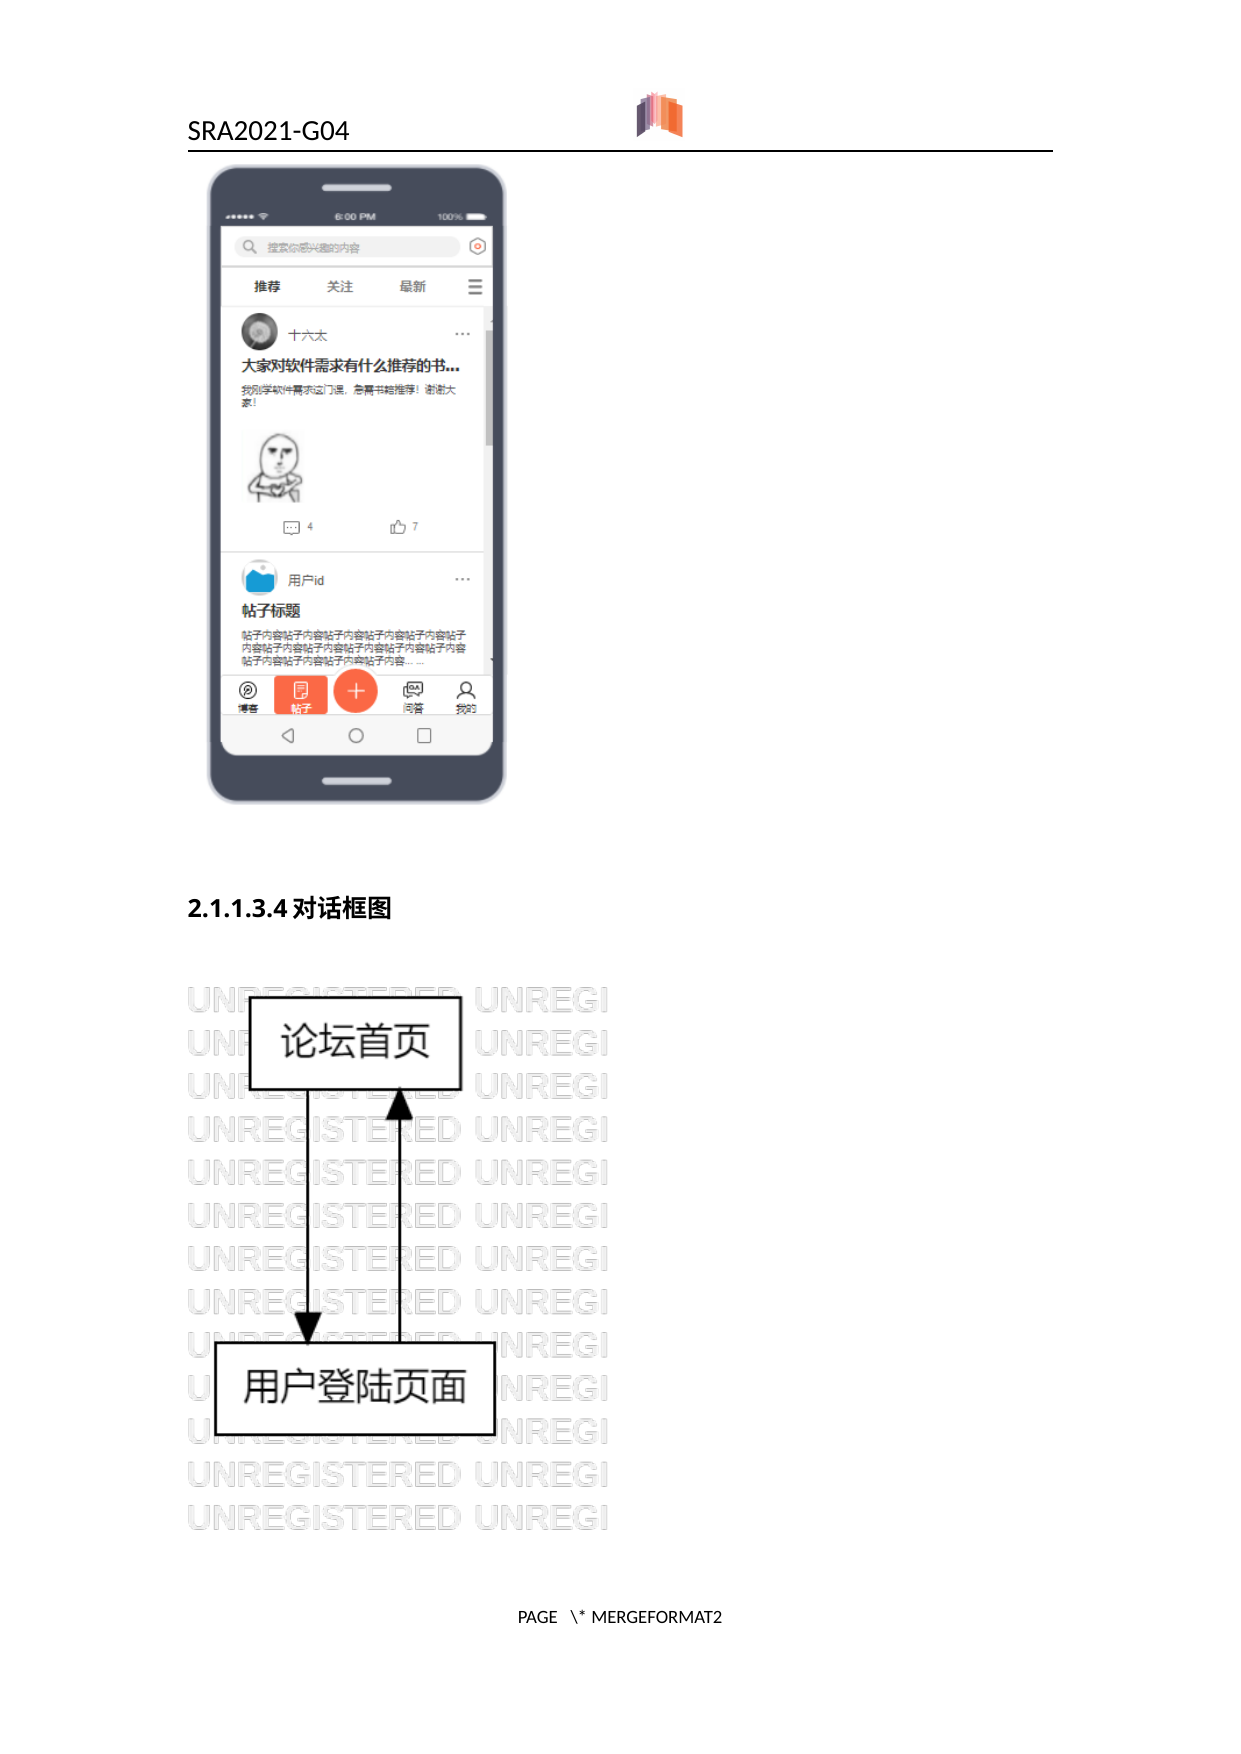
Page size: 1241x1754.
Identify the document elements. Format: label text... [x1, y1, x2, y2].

picture [633, 88, 686, 141]
picture [187, 162, 529, 813]
picture [187, 969, 610, 1550]
subtitle 对话框图 [187, 874, 1053, 939]
